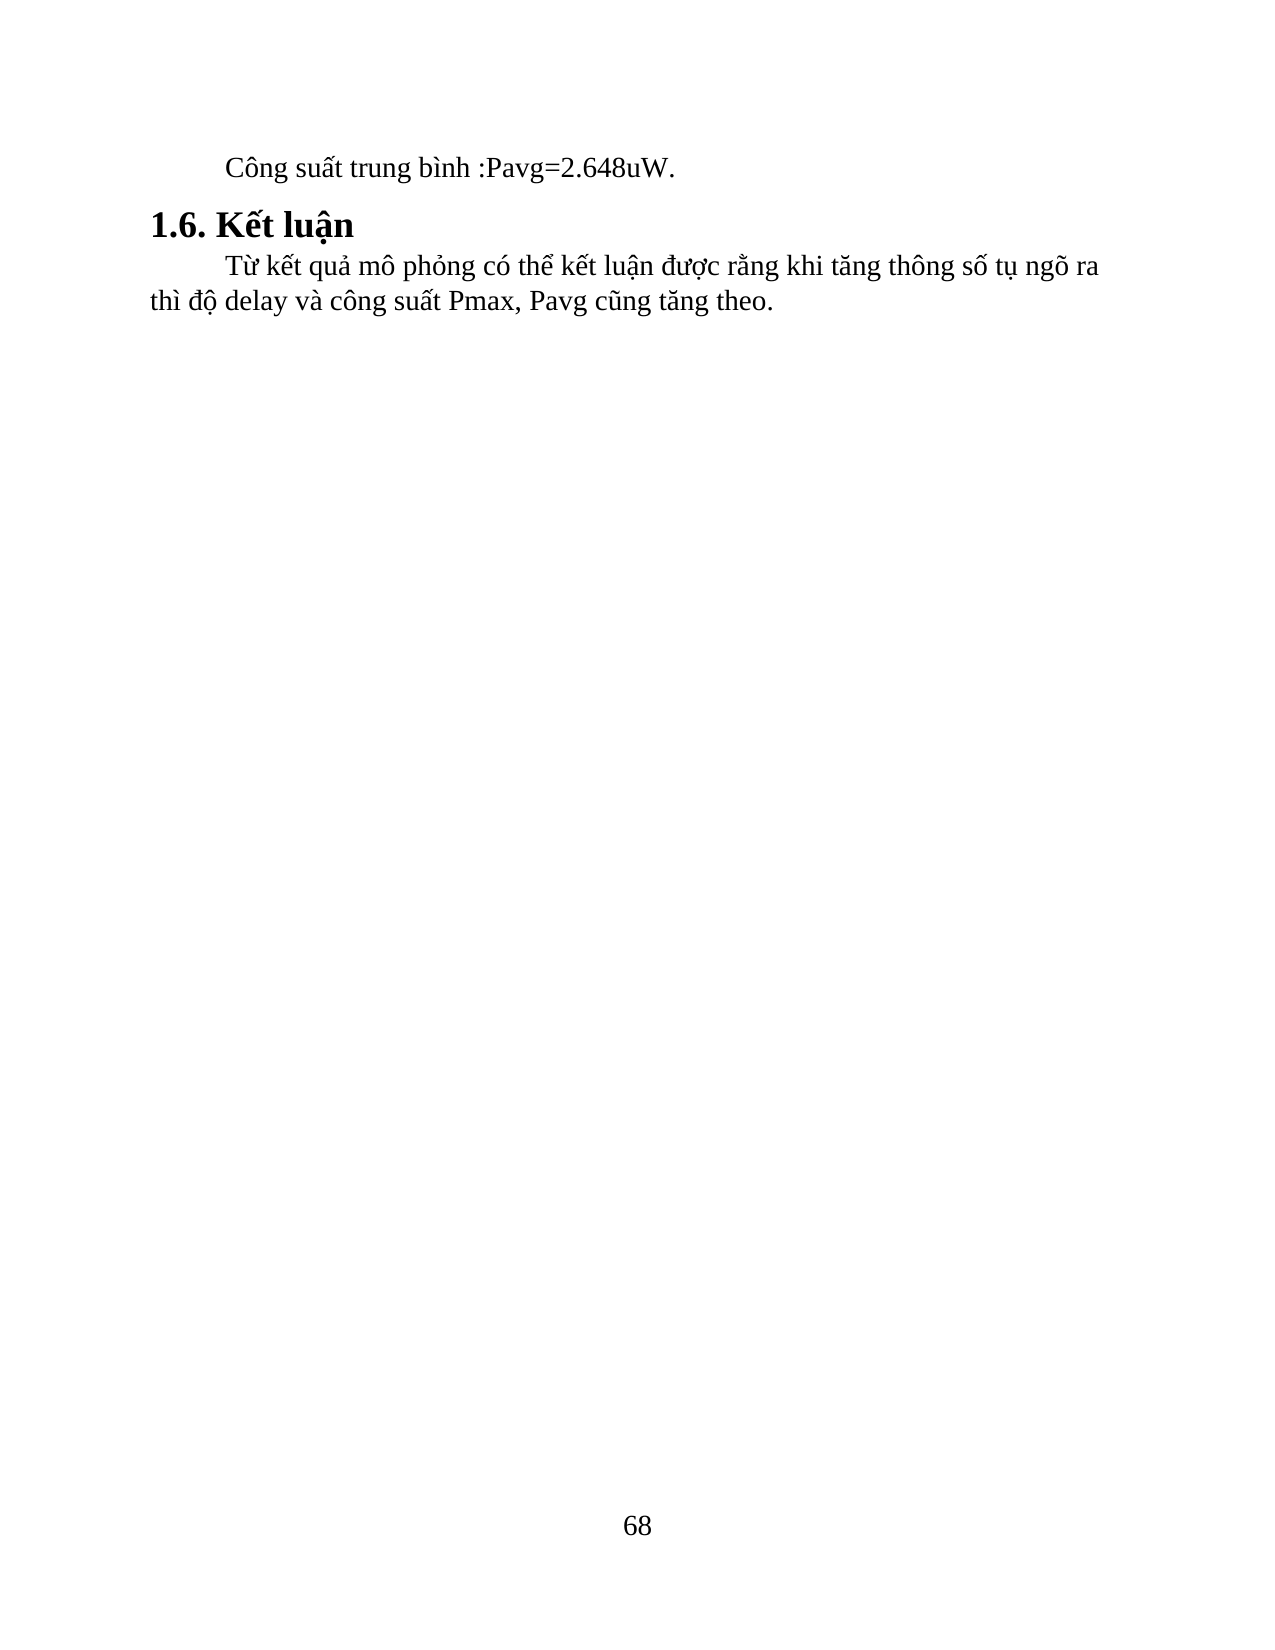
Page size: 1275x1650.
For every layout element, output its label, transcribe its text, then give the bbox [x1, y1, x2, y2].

subtitle 1.6. Kết luận [150, 202, 1125, 245]
text Từ kết quả mô phỏng có thể kết luận được rằng khi tăng thông số tụ ngõ ra thì độ delay và công suất Pmax, Pavg cũng tăng theo. [150, 248, 1125, 317]
text Công suất trung bình :Pavg=2.648uW. [150, 150, 1125, 183]
